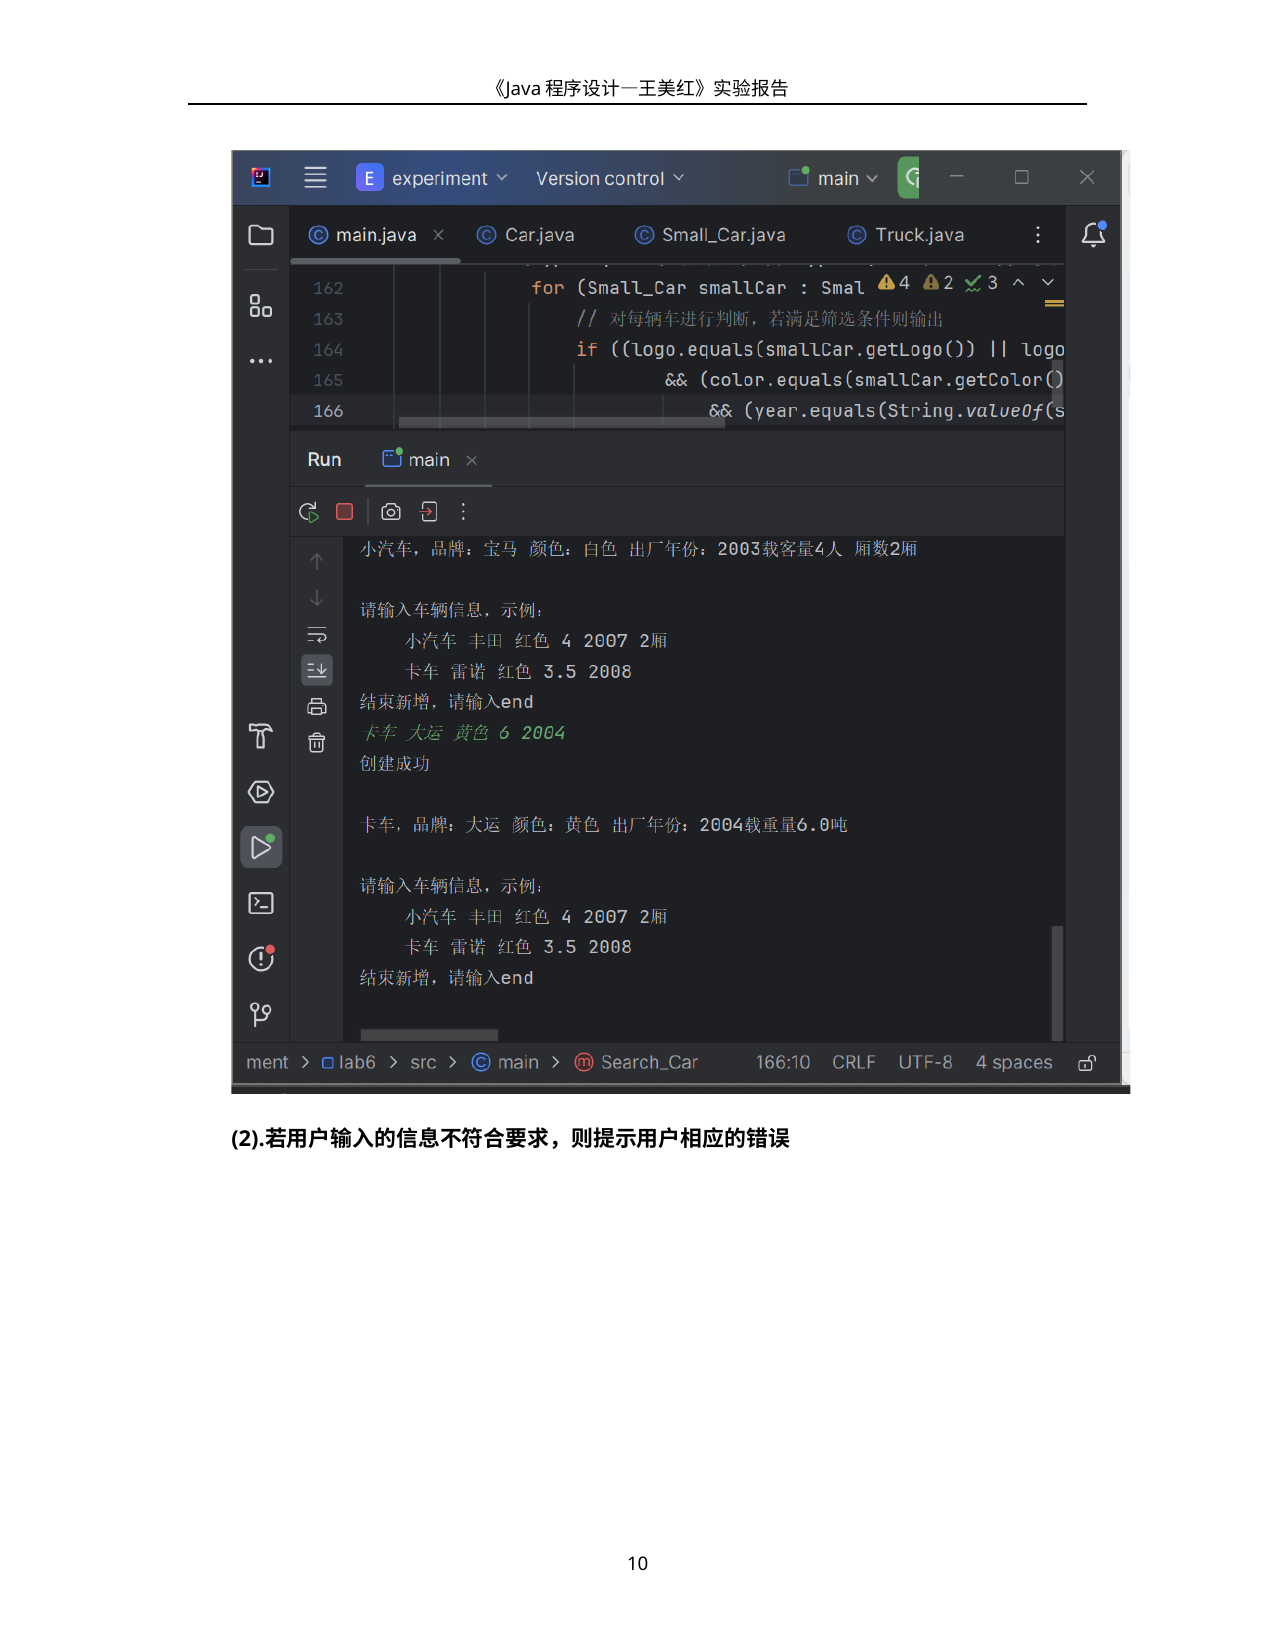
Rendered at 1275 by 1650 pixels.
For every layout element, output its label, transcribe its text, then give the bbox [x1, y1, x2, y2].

picture [231, 150, 1131, 1094]
text (2).若用户输入的信息不符合要求，则提示用户相应的错误 [187, 1121, 1087, 1153]
